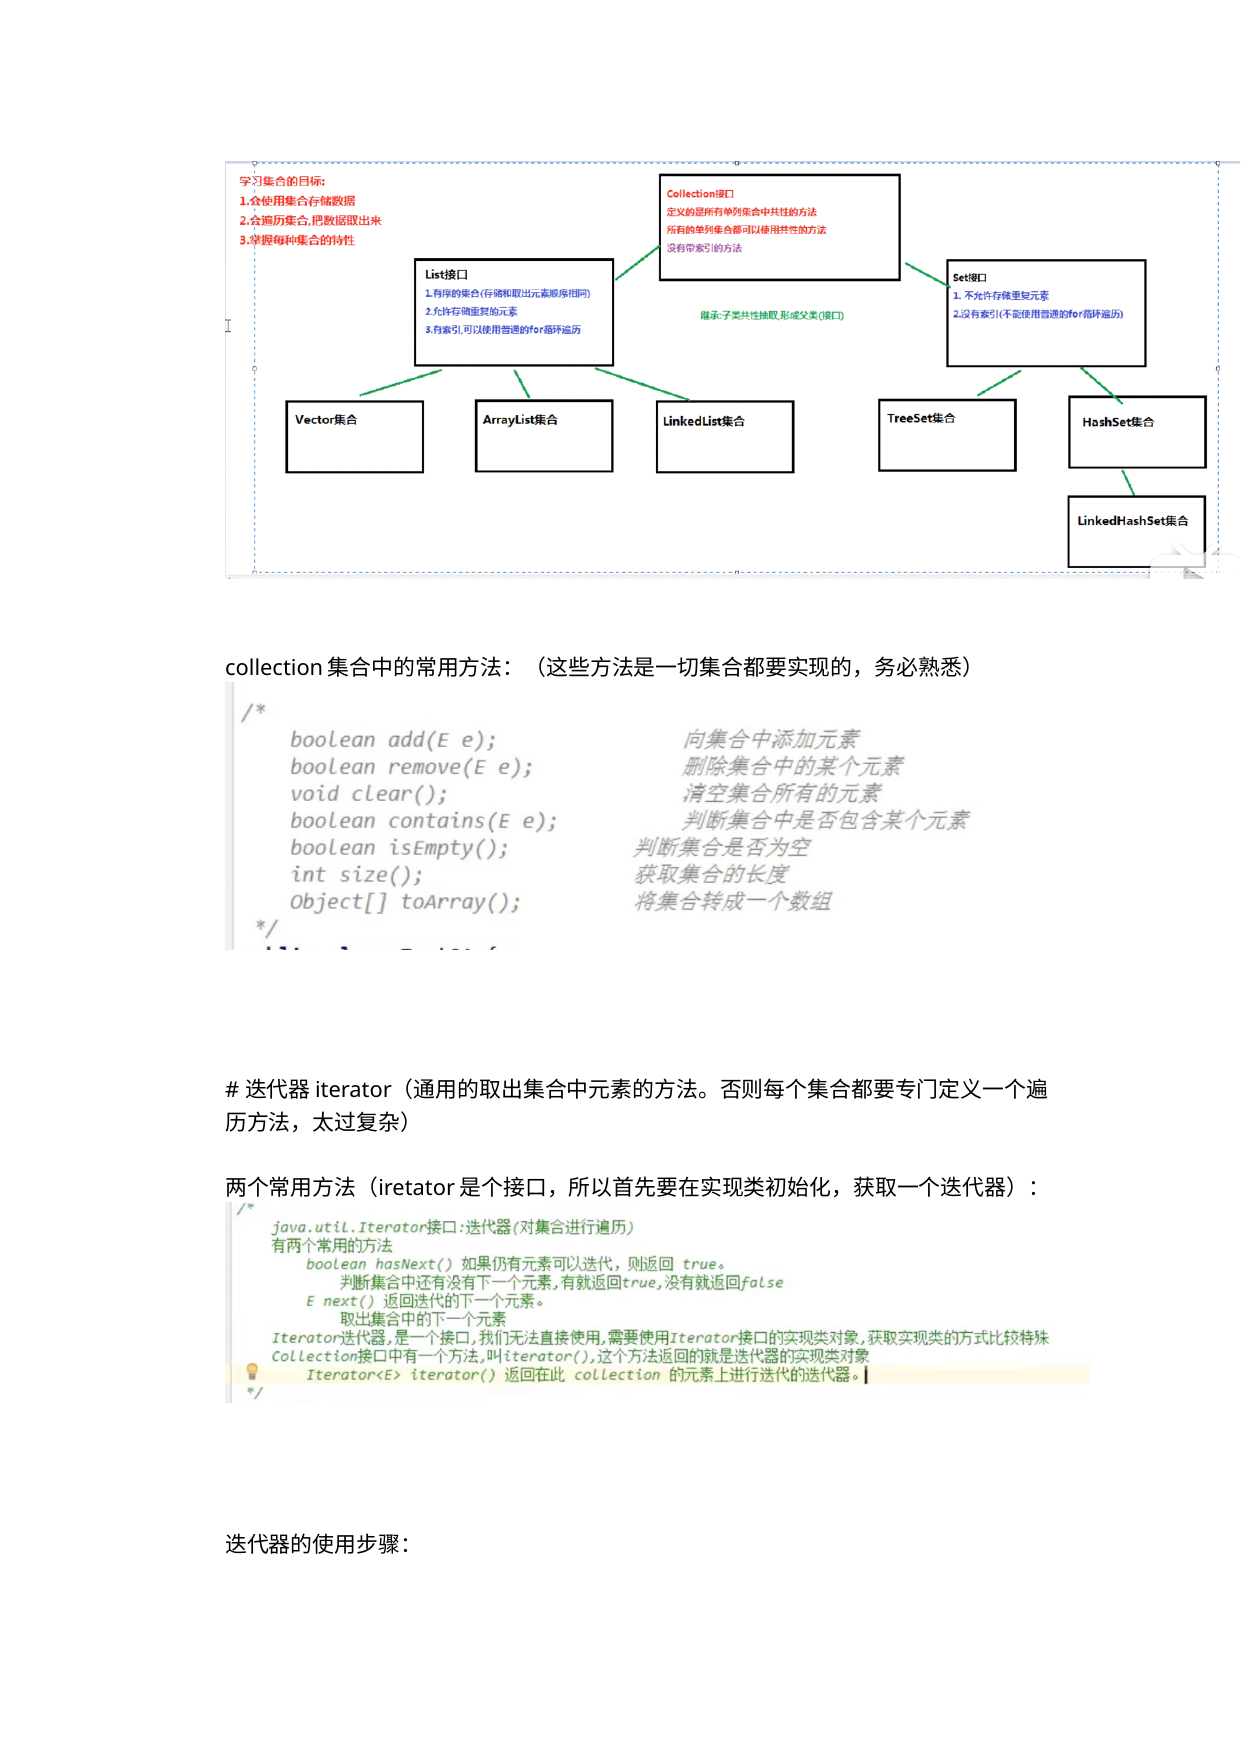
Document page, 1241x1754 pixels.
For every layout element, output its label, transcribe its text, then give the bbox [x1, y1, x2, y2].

text collection集合中的常用方法：（这些方法是一切集合都要实现的，务必熟悉） [225, 649, 1053, 682]
picture [225, 161, 1241, 579]
text 两个常用方法（iretator是个接口，所以首先要在实现类初始化，获取一个迭代器）： [225, 1169, 1053, 1202]
text # 迭代器iterator（通用的取出集合中元素的方法。否则每个集合都要专门定义一个遍历方法，太过复杂） [225, 1072, 1053, 1137]
picture [225, 682, 1091, 950]
picture [225, 1202, 1091, 1403]
text 迭代器的使用步骤： [225, 1527, 1053, 1559]
